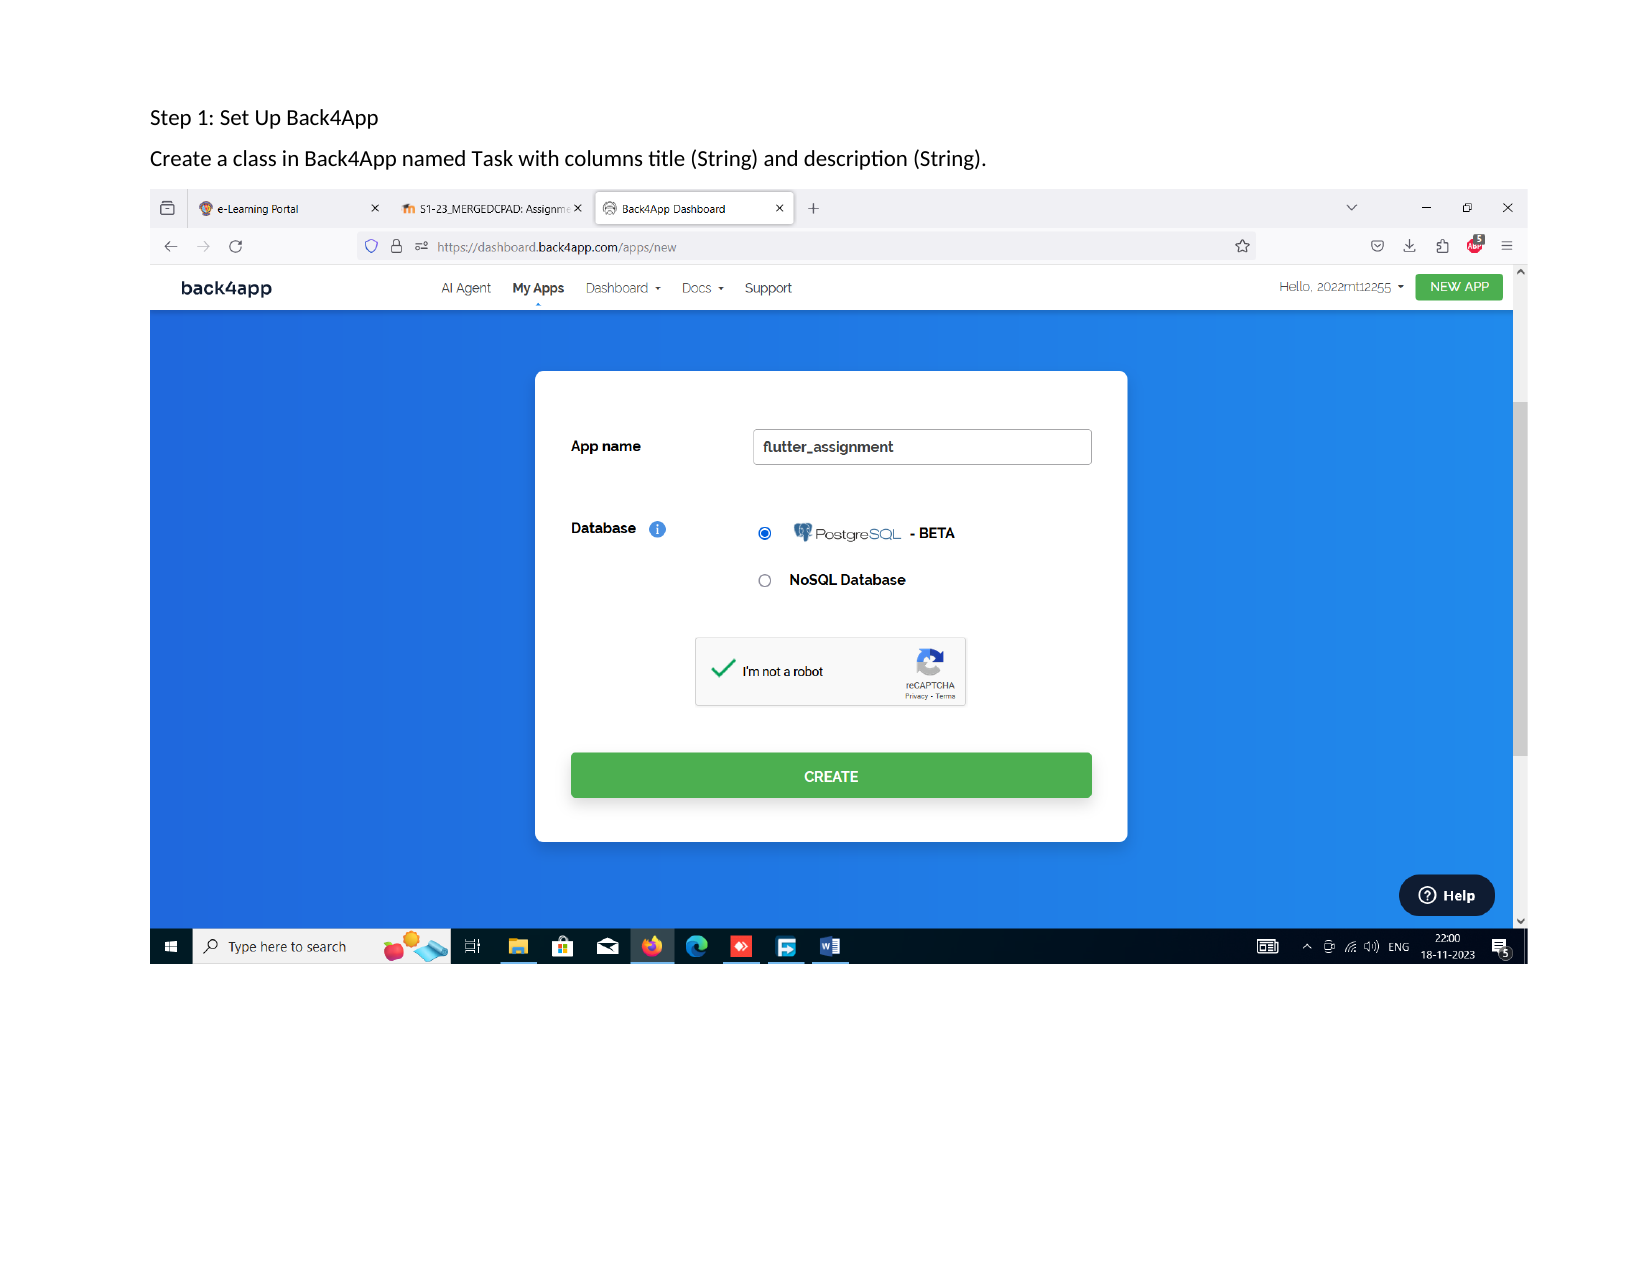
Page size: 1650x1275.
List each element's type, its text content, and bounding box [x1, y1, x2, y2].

text Step 1: Set Up Back4App [150, 103, 1500, 131]
picture [150, 189, 1528, 964]
text Create a class in Back4App named Task with columns title (String) and description (String). [150, 144, 1500, 172]
